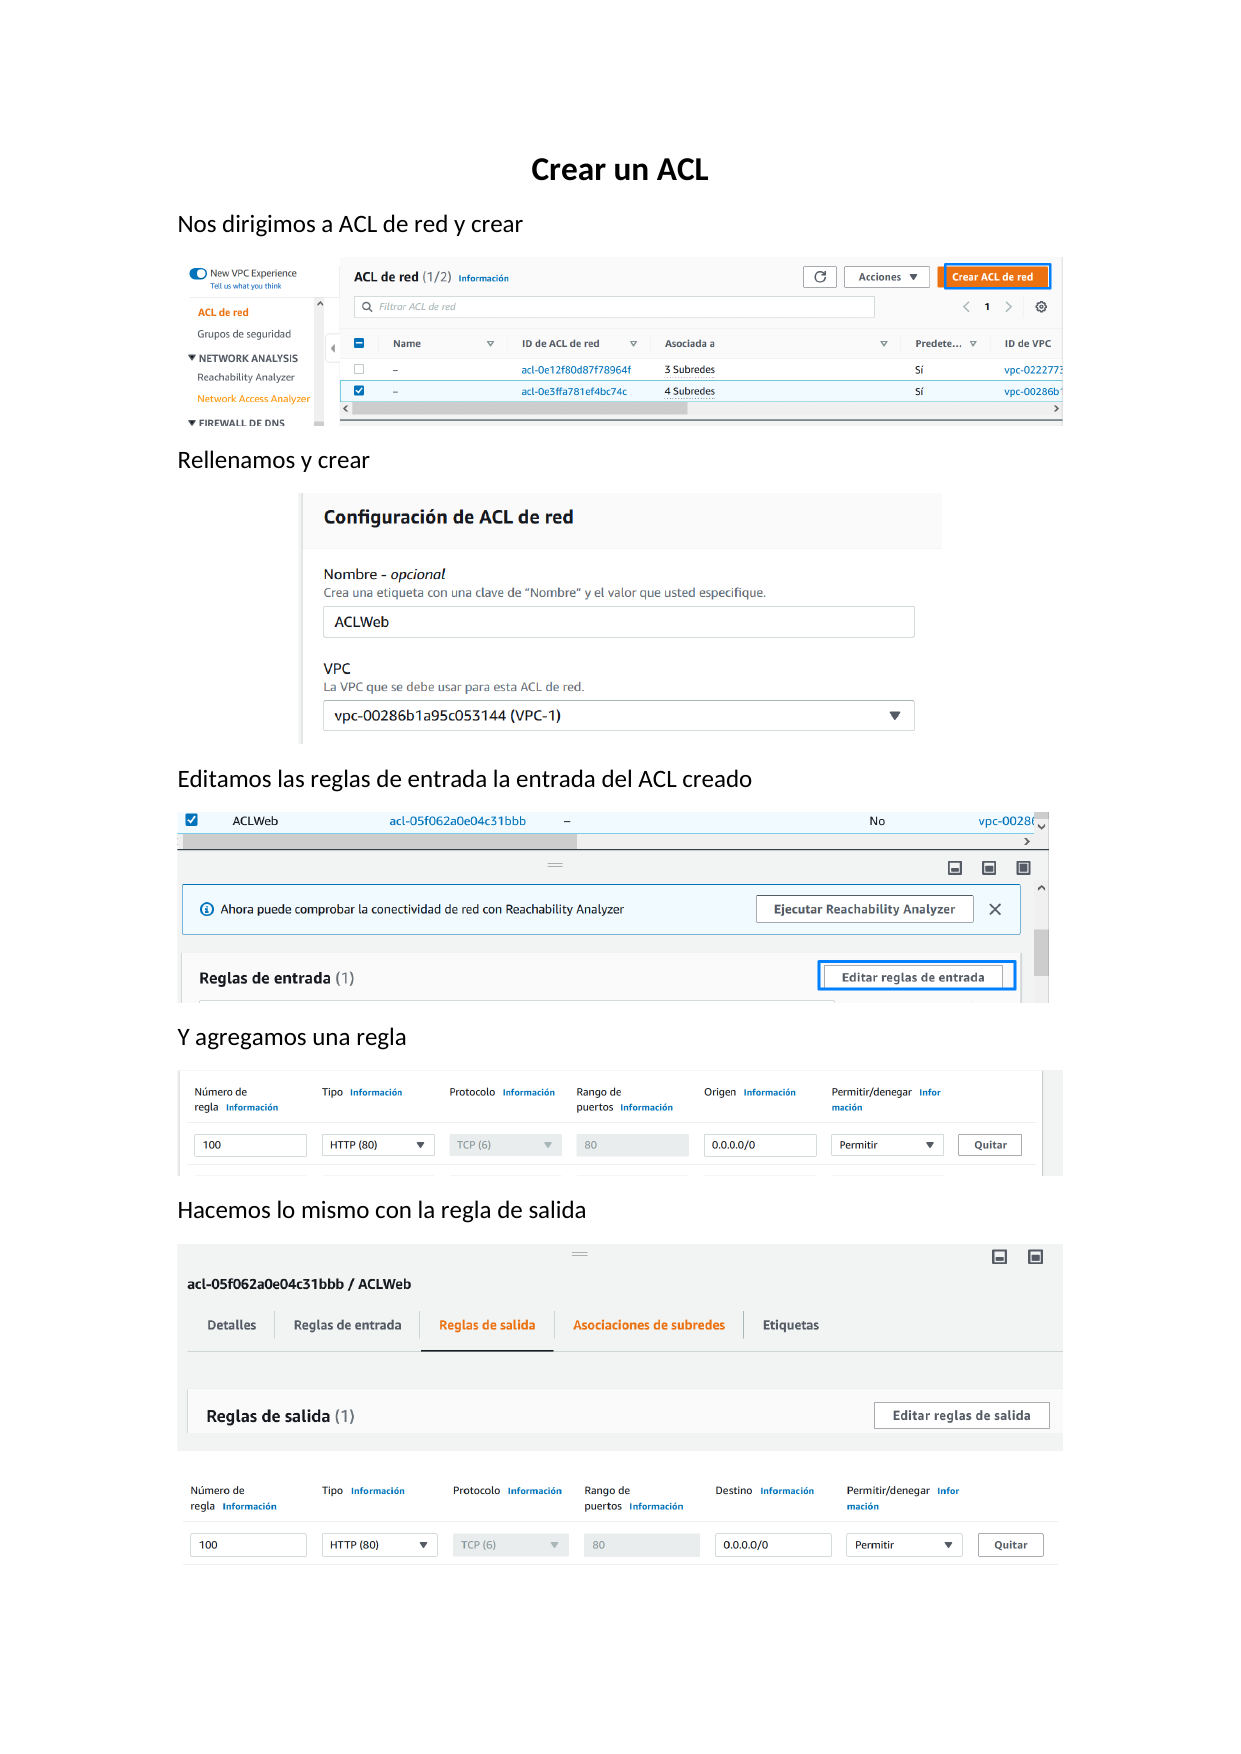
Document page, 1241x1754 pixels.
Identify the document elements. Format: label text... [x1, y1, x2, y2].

text Editamos las reglas de entrada la entrada del ACL creado [177, 763, 1063, 793]
picture [298, 493, 942, 744]
text Y agregamos una regla [177, 1021, 1063, 1052]
text Nos dirigimos a ACL de red y crear [177, 208, 1063, 239]
text Crear un ACL [177, 148, 1063, 188]
picture [177, 1070, 1063, 1176]
picture [177, 1468, 1063, 1568]
text Rellenamos y crear [177, 444, 1063, 475]
text Hacemos lo mismo con la regla de salida [177, 1194, 1063, 1225]
picture [177, 812, 1063, 1003]
picture [177, 257, 1063, 426]
picture [177, 1244, 1063, 1451]
